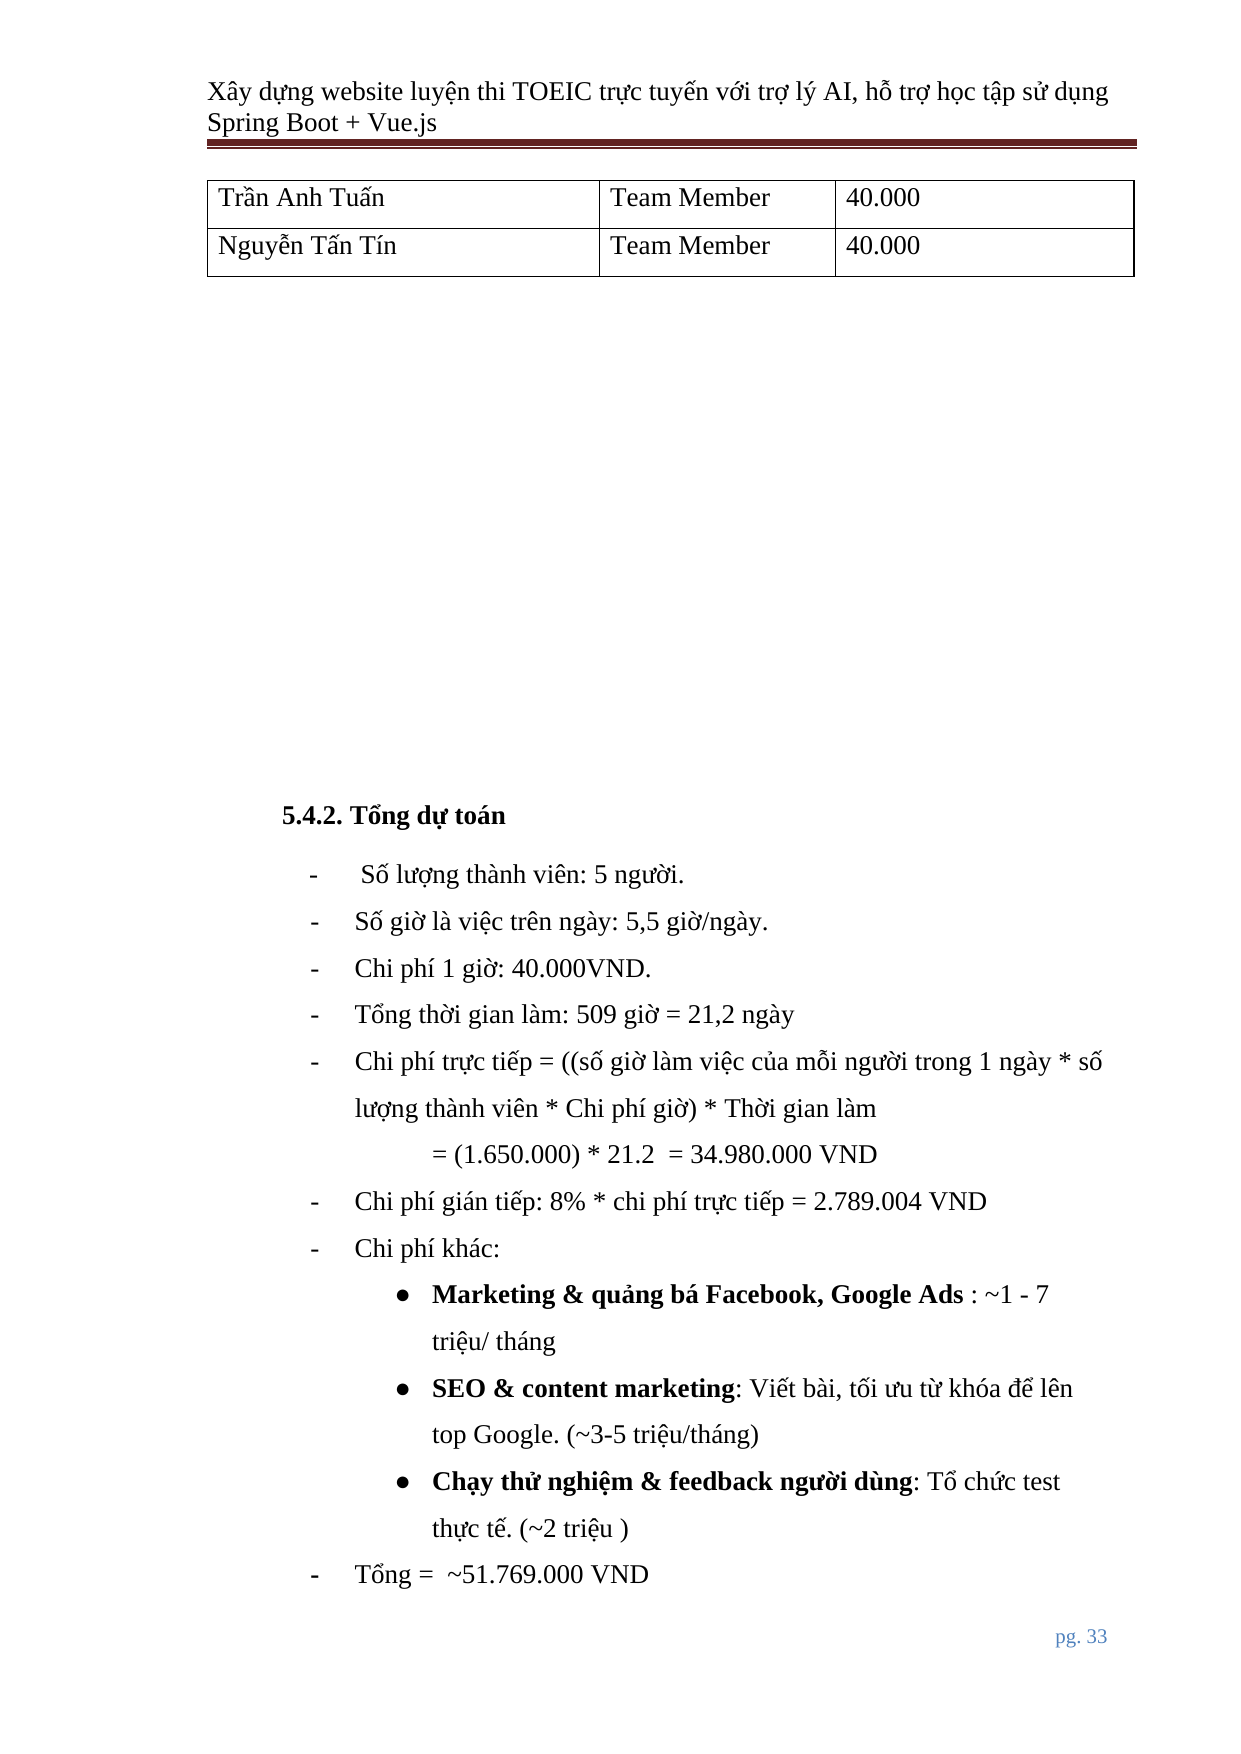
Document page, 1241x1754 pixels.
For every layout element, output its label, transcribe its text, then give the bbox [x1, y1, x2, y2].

list SEO & content marketing: Viết bài, tối ưu từ khóa để lên top Google. (~3-5 triệu/tháng) [394, 1372, 1107, 1450]
text - Số lượng thành viên: 5 người. [207, 859, 1107, 890]
list Chi phí gián tiếp: 8% * chi phí trực tiếp = 2.789.004 VND [310, 1185, 1107, 1216]
list Tổng = ~51.769.000 VND [310, 1559, 1107, 1590]
list Marketing & quảng bá Facebook, Google Ads : ~1 - 7 triệu/ tháng [394, 1279, 1107, 1356]
table_cell Trần Anh Tuấn [208, 181, 599, 228]
list Số giờ là việc trên ngày: 5,5 giờ/ngày. [310, 905, 1107, 936]
list Chi phí 1 giờ: 40.000VND. [310, 952, 1107, 983]
subtitle Tổng dự toán [282, 799, 1107, 831]
table_cell 40.000 [836, 181, 1133, 228]
table_cell Team Member [600, 181, 835, 228]
text - Chi phí trực tiếp = ((số giờ làm việc của mỗi người trong 1 ngày * số lượng thành viên * Chi phí giờ) * Thời gian làm [310, 1045, 1107, 1123]
table_cell Team Member [600, 229, 835, 276]
table_cell 40.000 [836, 229, 1133, 276]
list Chi phí khác: [310, 1232, 1107, 1263]
list Chạy thử nghiệm & feedback người dùng: Tổ chức test thực tế. (~2 triệu ) [394, 1465, 1107, 1543]
table_cell Nguyễn Tấn Tín [208, 229, 599, 276]
list Tổng thời gian làm: 509 giờ = 21,2 ngày [310, 999, 1107, 1030]
text = (1.650.000) * 21.2 = 34.980.000 VND [357, 1139, 1107, 1170]
